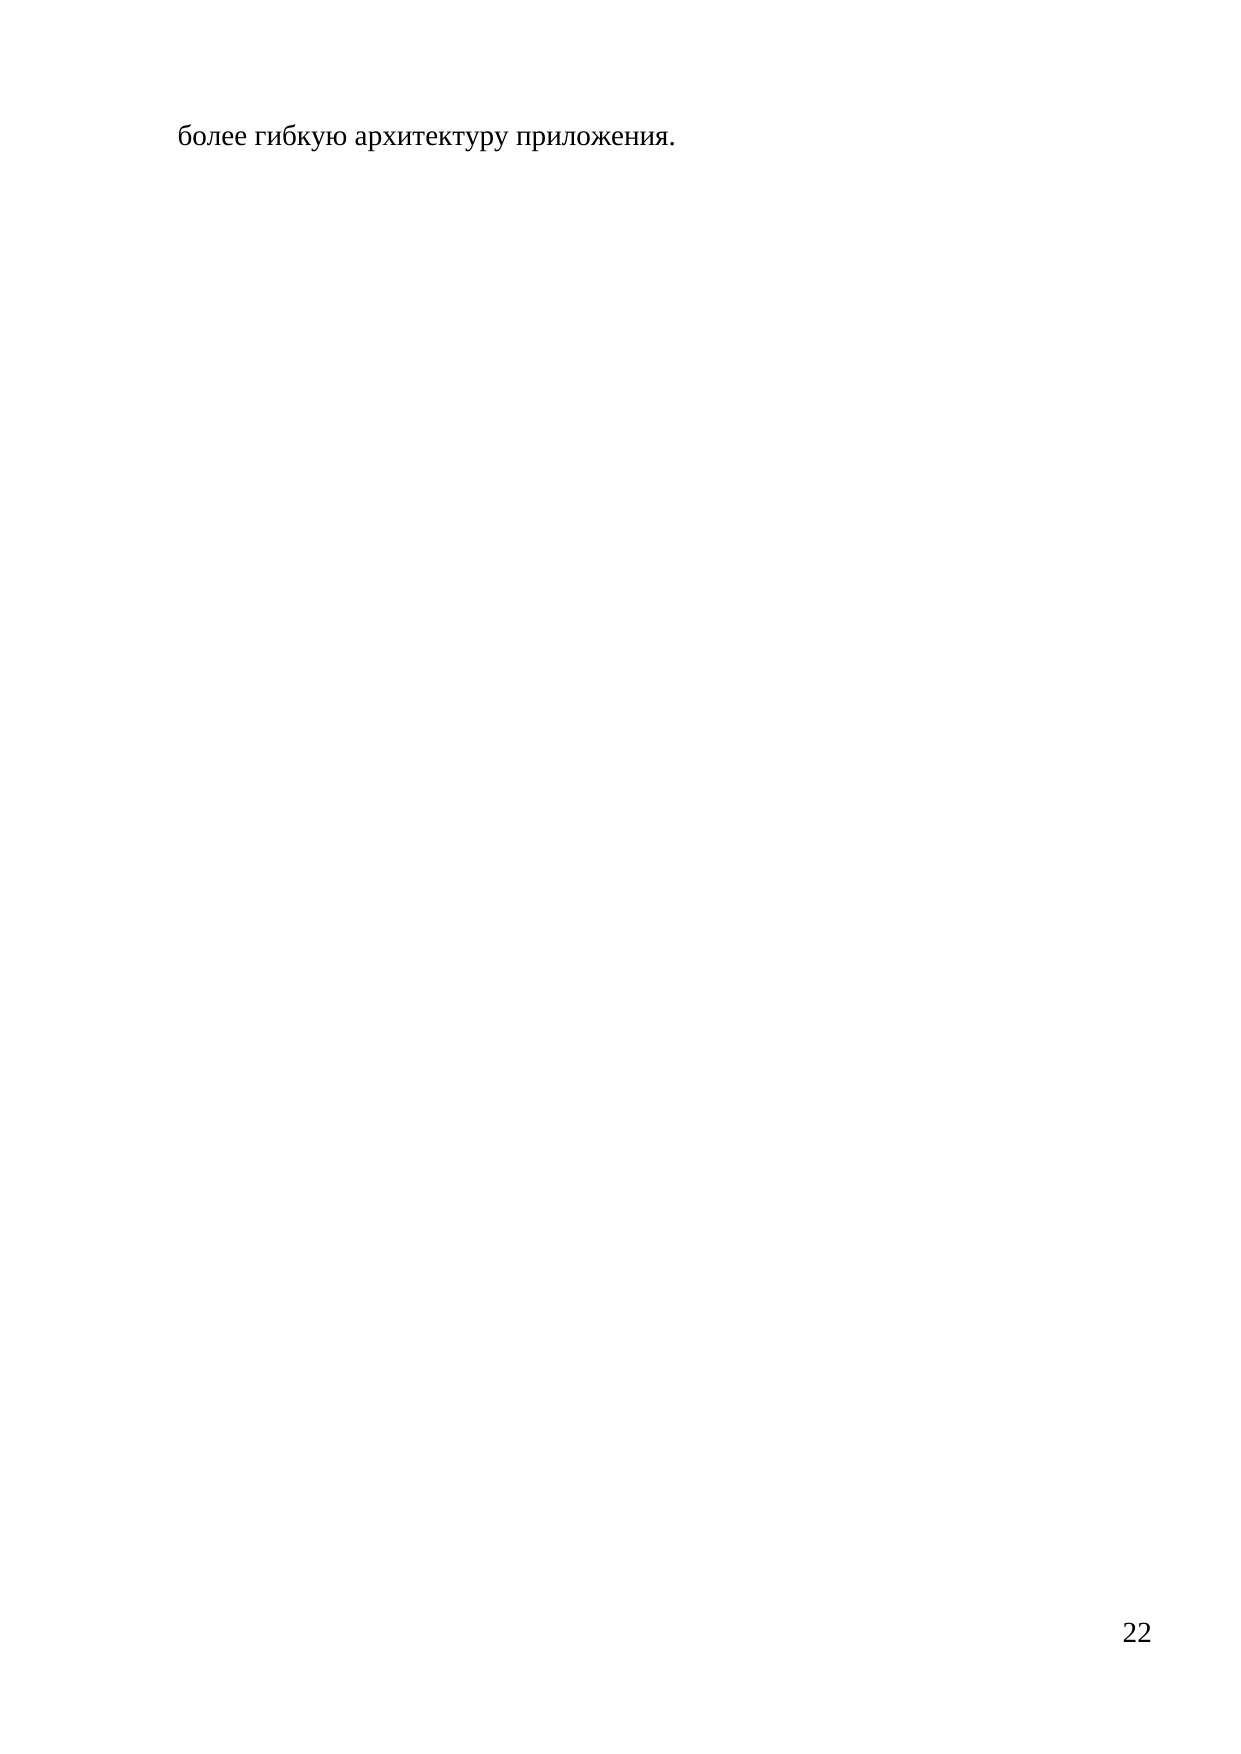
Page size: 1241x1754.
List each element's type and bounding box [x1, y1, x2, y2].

text [177, 118, 1152, 152]
